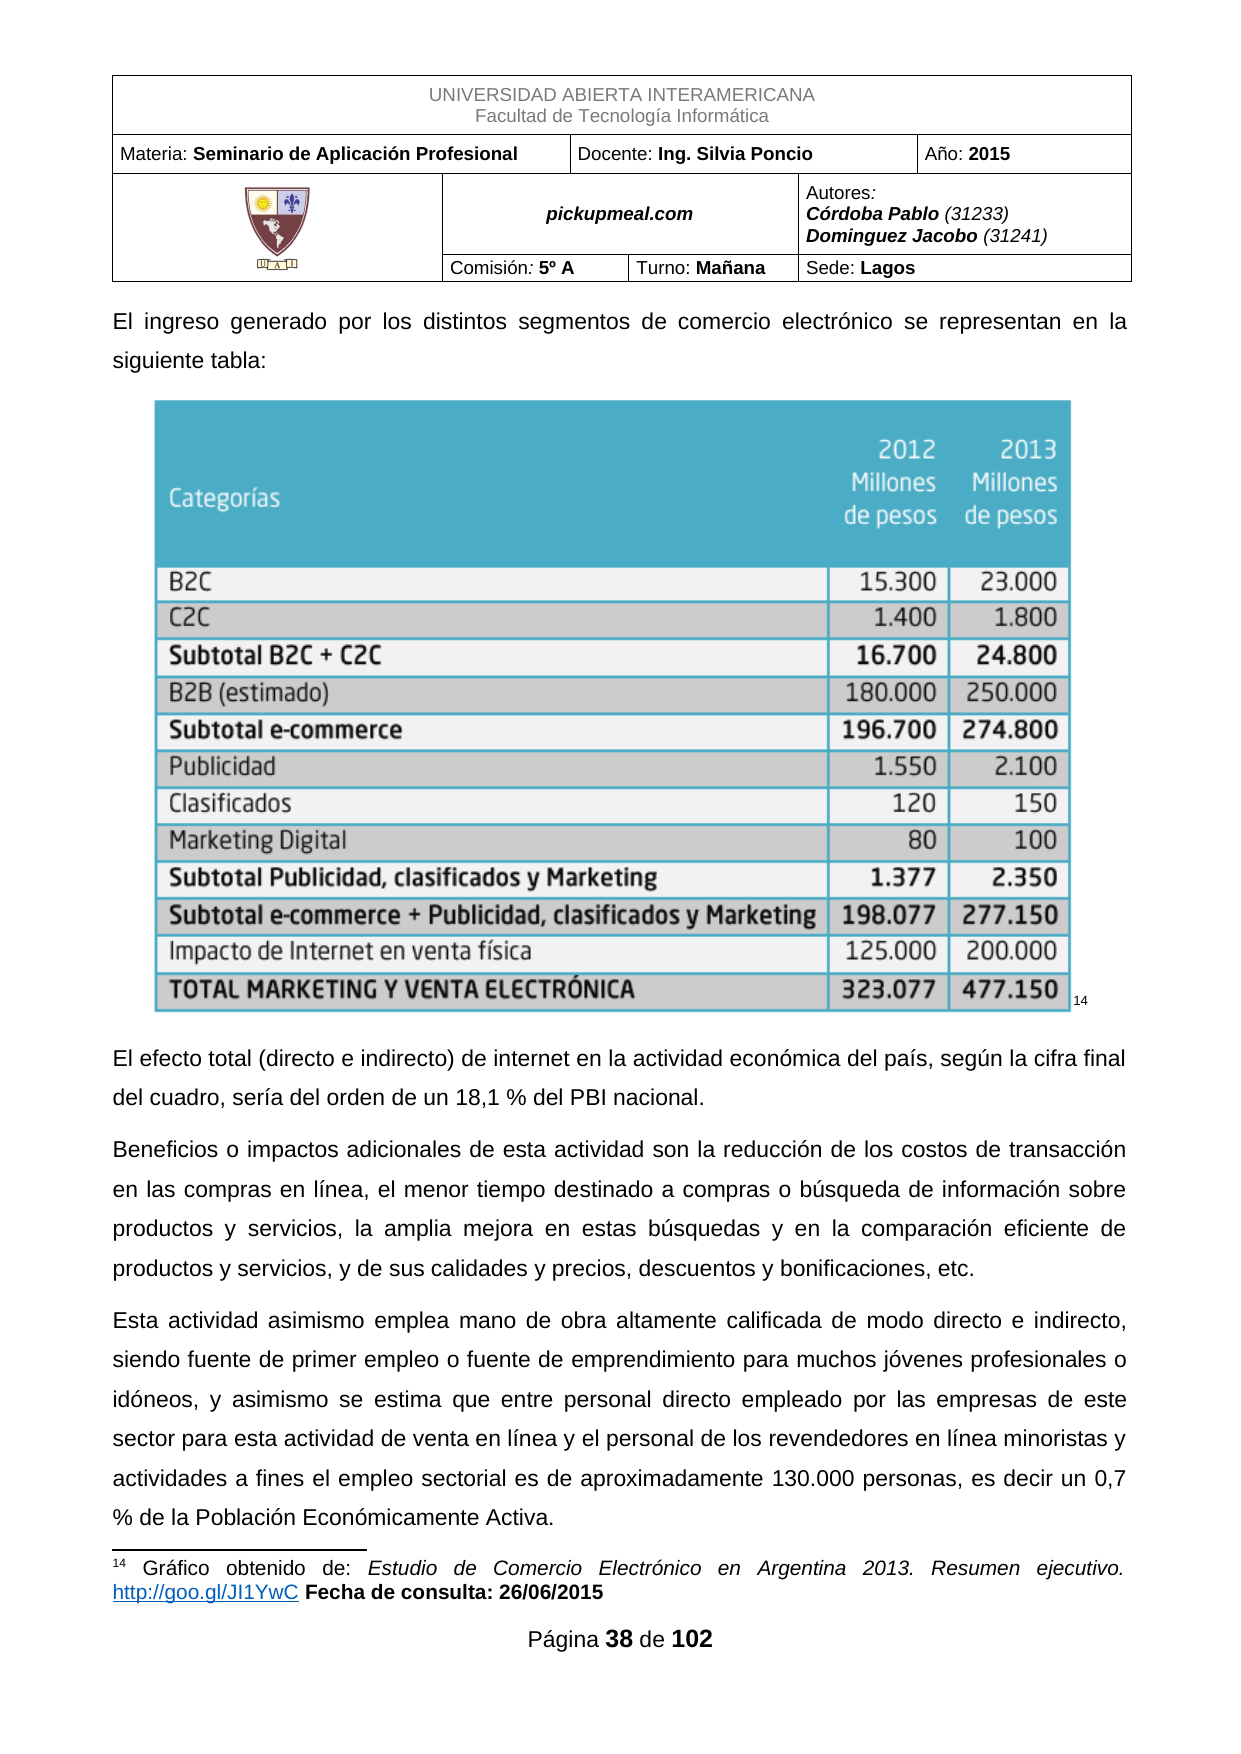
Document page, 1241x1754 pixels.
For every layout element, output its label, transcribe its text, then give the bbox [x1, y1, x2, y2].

text Beneficios o impactos adicionales de esta actividad son la reducción de los costos de transacción en las compras en línea, el menor tiempo destinado a compras o búsqueda de información sobre productos y servicios, la amplia mejora en estas búsquedas y en la comparación eficiente de productos y servicios, y de sus calidades y precios, descuentos y bonificaciones, etc. [112, 1136, 1128, 1281]
text El efecto total (directo e indirecto) de internet en la actividad económica del país, según la cifra final del cuadro, sería del orden de un 18,1 % del PBI nacional. [112, 1045, 1128, 1111]
picture [152, 399, 1074, 1015]
text Esta actividad asimismo emplea mano de obra altamente calificada de modo directo e indirecto, siendo fuente de primer empleo o fuente de emprendimiento para muchos jóvenes profesionales o idóneos, y asimismo se estima que entre personal directo empleado por las empresas de este sector para esta actividad de venta en línea y el personal de los revendedores en línea minoristas y actividades a fines el empleo sectorial es de aproximadamente 130.000 personas, es decir un 0,7 % de la Población Económicamente Activa. [112, 1307, 1128, 1530]
text El ingreso generado por los distintos segmentos de comercio electrónico se representan en la siguiente tabla: [112, 308, 1128, 374]
picture [230, 182, 325, 273]
